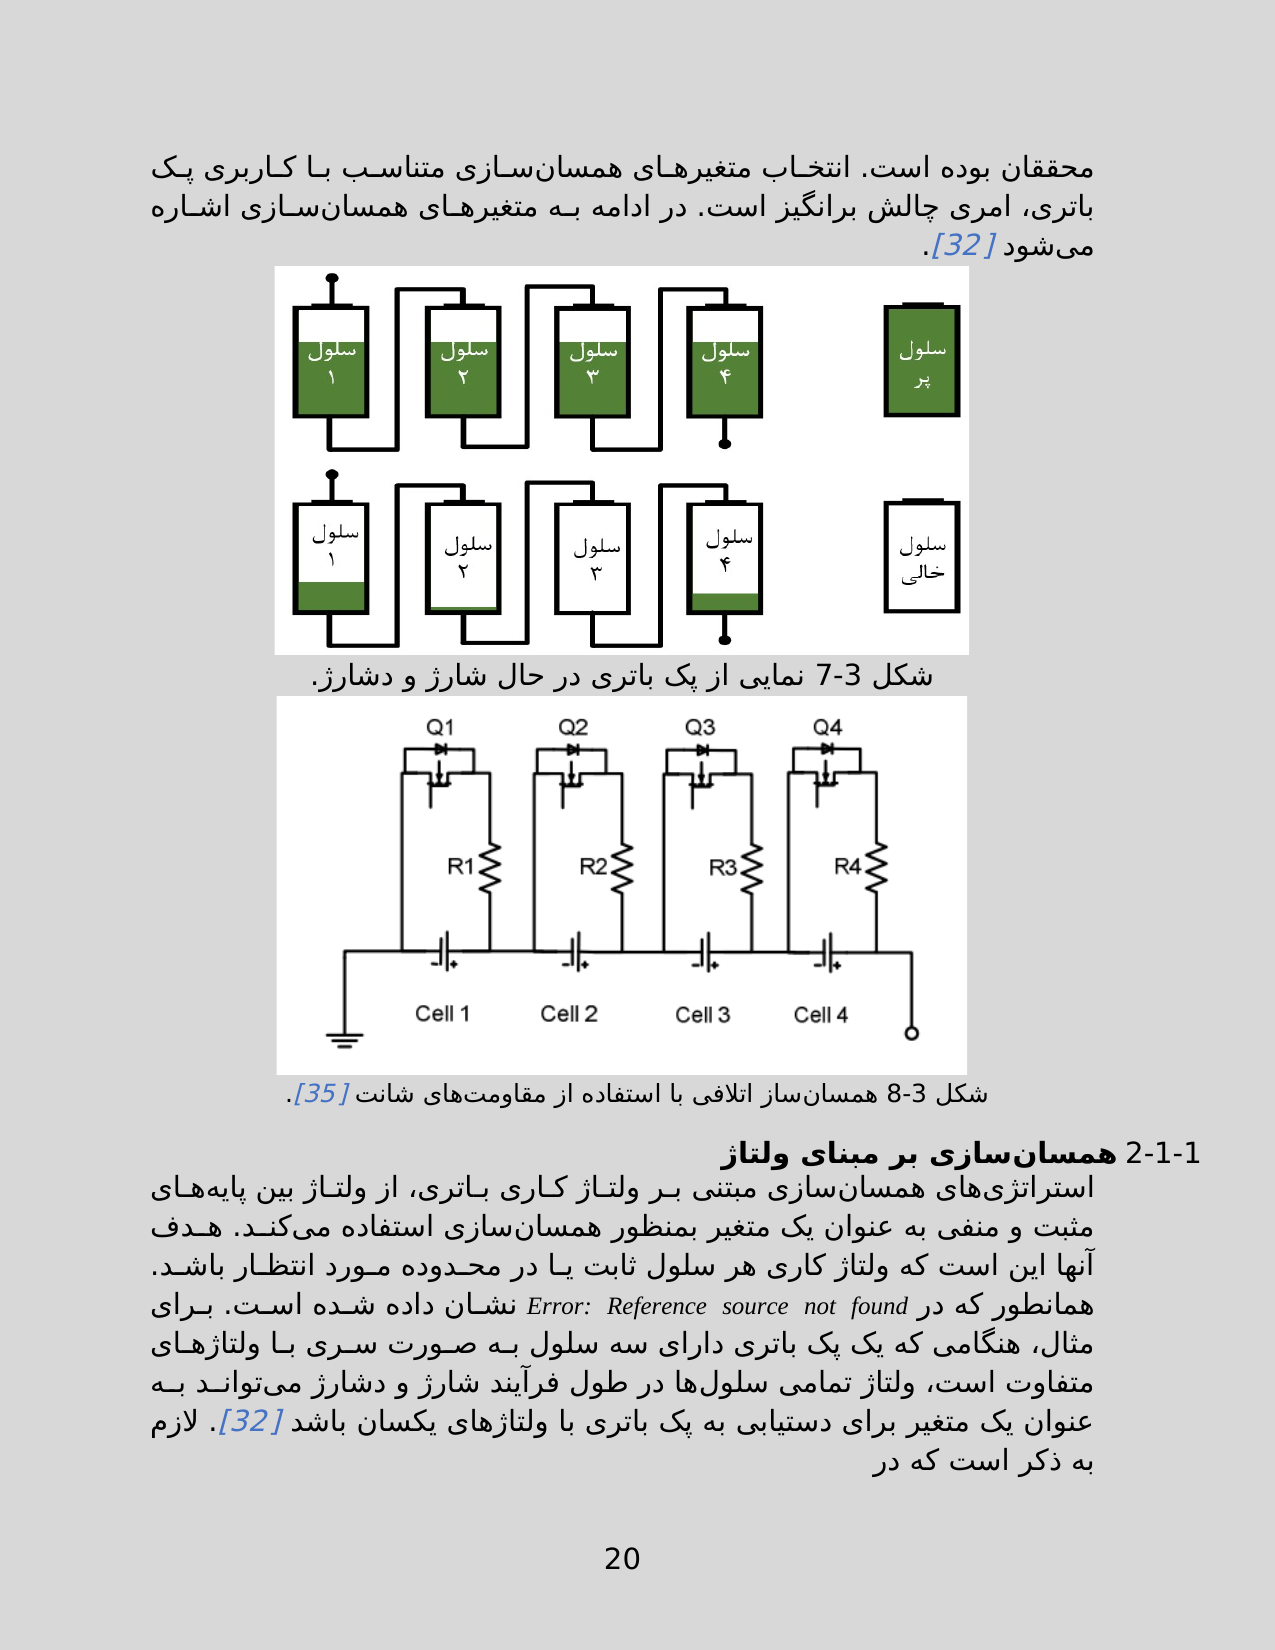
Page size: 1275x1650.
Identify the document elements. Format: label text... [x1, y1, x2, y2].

table_cell [150, 697, 1124, 1079]
picture [274, 266, 970, 655]
picture [276, 696, 968, 1075]
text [150, 150, 1095, 262]
subtitle همسان‌سازی بر مبنای ولتاژ [150, 1136, 1125, 1170]
table_header [150, 267, 1124, 658]
